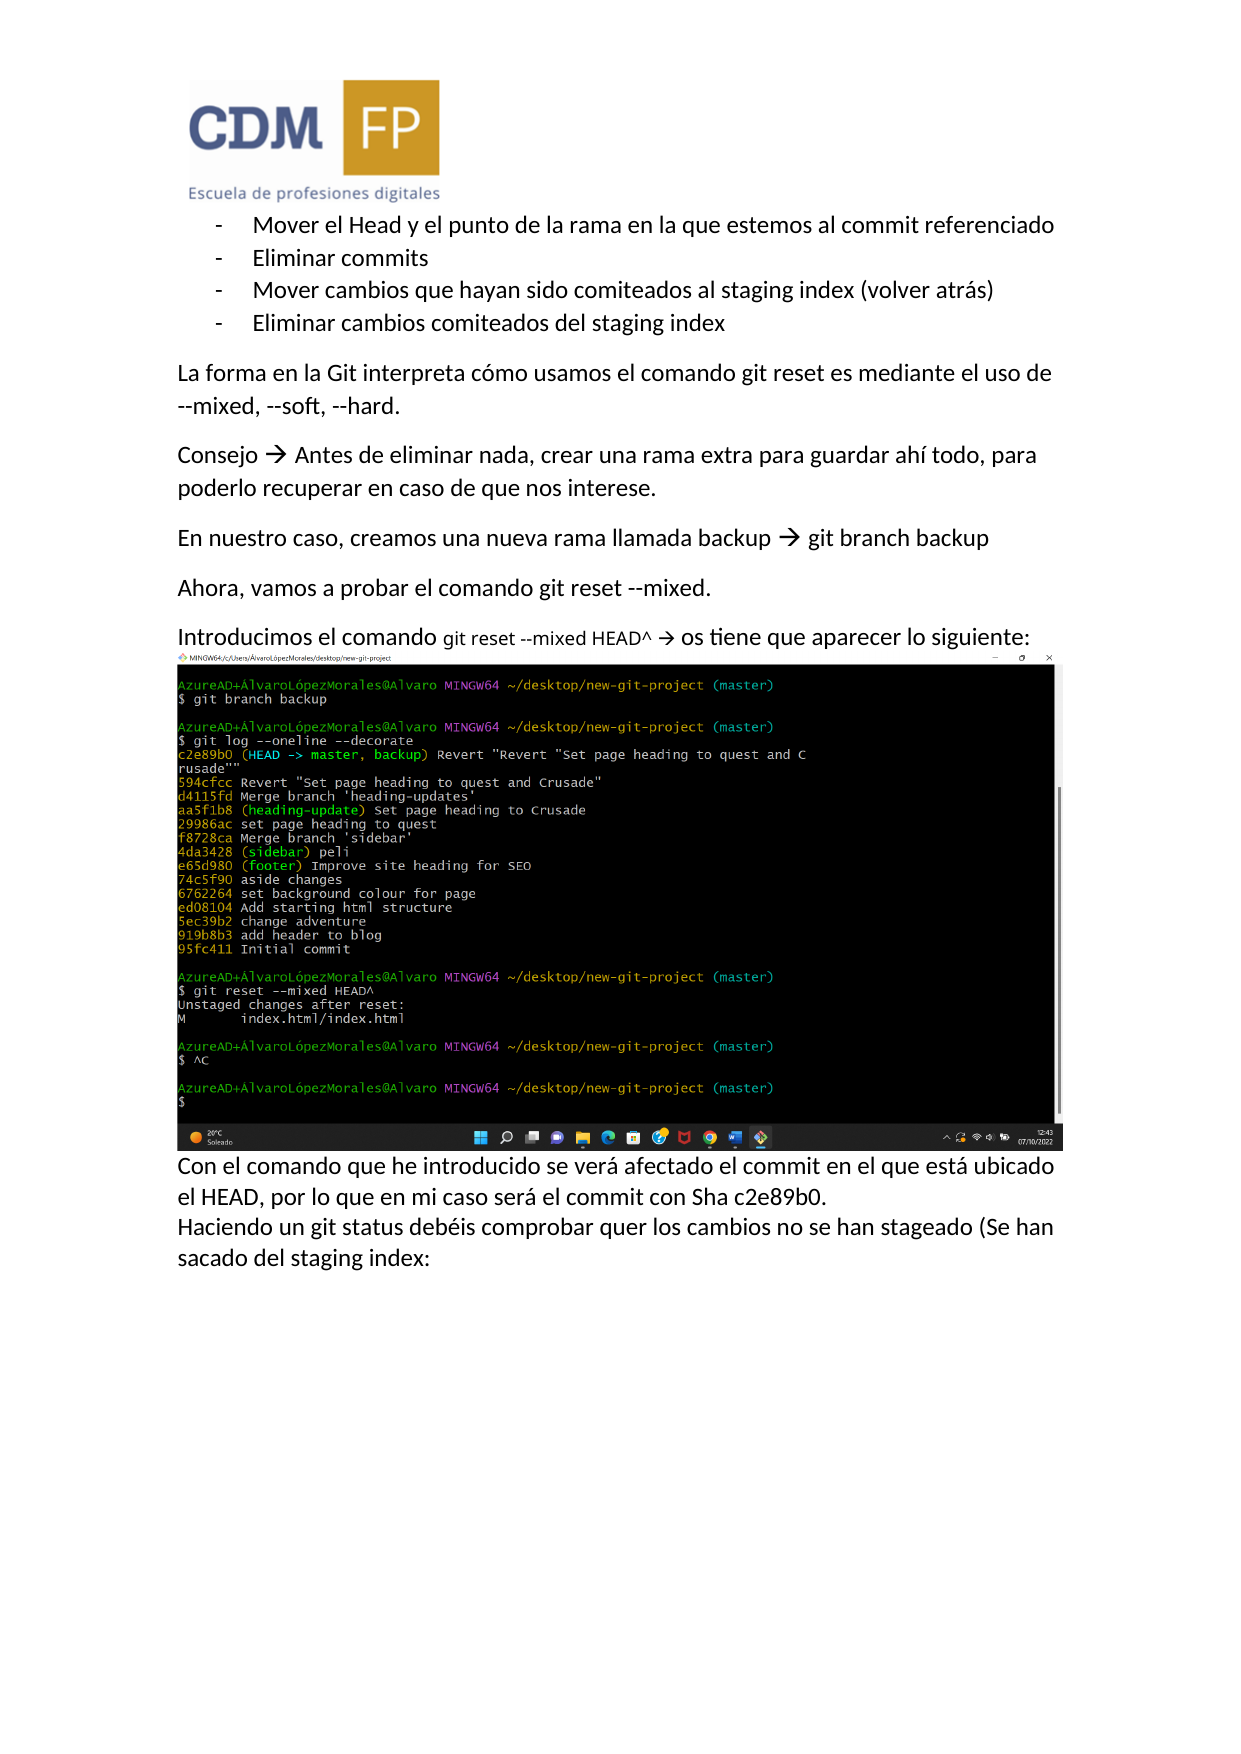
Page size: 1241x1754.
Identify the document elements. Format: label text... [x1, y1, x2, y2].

picture [177, 651, 1063, 1151]
text En nuestro caso, creamos una nueva rama llamada backup git branch backup [177, 522, 1063, 553]
picture [177, 73, 446, 209]
text Haciendo un git status debéis comprobar quer los cambios no se han stageado (Se han sacado del staging index: [177, 1211, 1063, 1272]
list Mover cambios que hayan sido comiteados al staging index (volver atrás) [215, 274, 1063, 305]
list Mover el Head y el punto de la rama en la que estemos al commit referenciado [215, 209, 1063, 239]
text Introducimos el comando git reset --mixed HEAD^ os tiene que aparecer lo siguiente: [177, 621, 1063, 651]
list Eliminar commits [215, 242, 1063, 272]
text Ahora, vamos a probar el comando git reset --mixed. [177, 572, 1063, 602]
text La forma en la Git interpreta cómo usamos el comando git reset es mediante el uso de --mixed, --soft, --hard. [177, 357, 1063, 421]
text Consejo Antes de eliminar nada, crear una rama extra para guardar ahí todo, para poderlo recuperar en caso de que nos interese. [177, 439, 1063, 503]
list Eliminar cambios comiteados del staging index [215, 307, 1063, 338]
text Con el comando que he introducido se verá afectado el commit en el que está ubicado el HEAD, por lo que en mi caso será el commit con Sha c2e89b0. [177, 1151, 1063, 1211]
